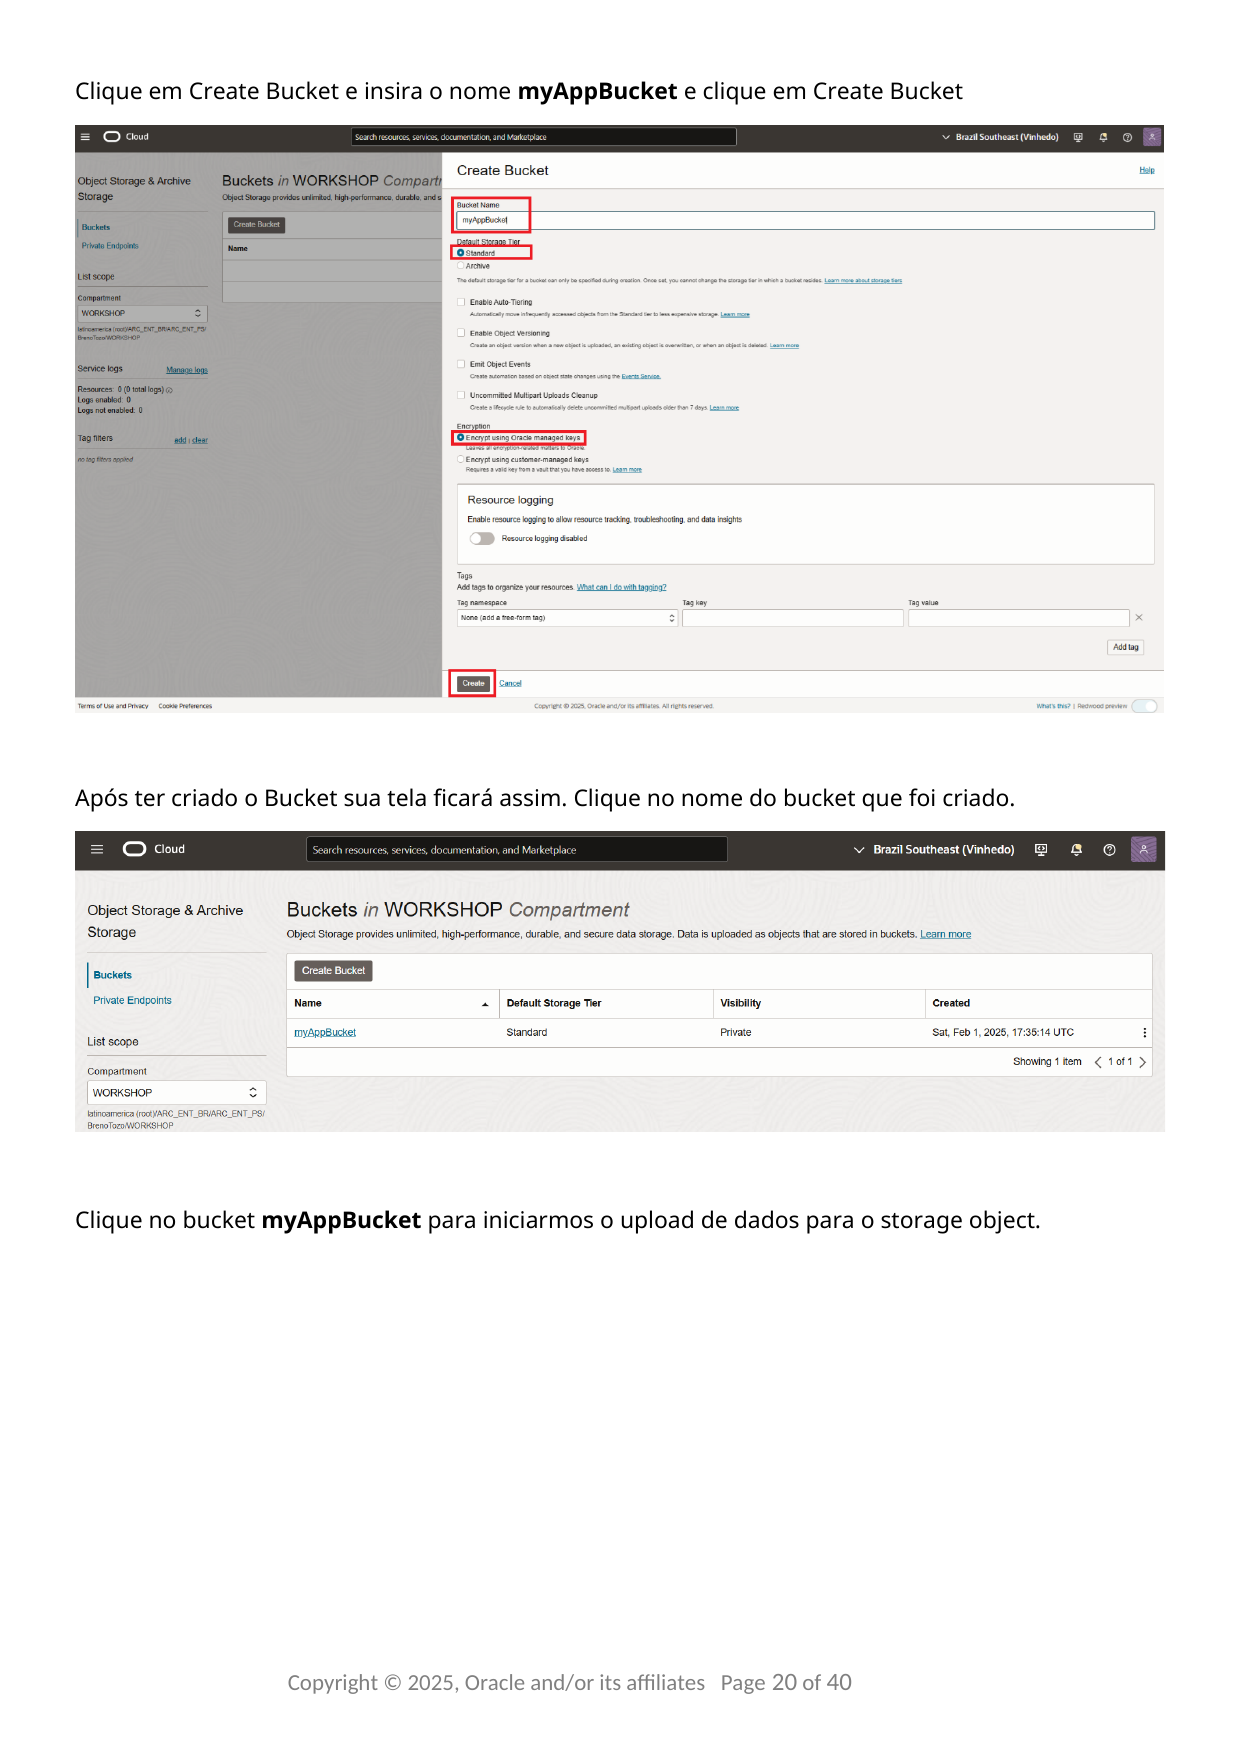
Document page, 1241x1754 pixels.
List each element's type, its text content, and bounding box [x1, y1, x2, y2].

text Clique no bucket myAppBucket para iniciarmos o upload de dados para o storage object. [75, 1204, 1165, 1235]
text Após ter criado o Bucket sua tela ficará assim. Clique no nome do bucket que foi criado. [75, 781, 1165, 813]
picture [75, 125, 1164, 713]
text Clique em Create Bucket e insira o nome myAppBucket e clique em Create Bucket [75, 75, 1165, 106]
picture [75, 831, 1166, 1132]
